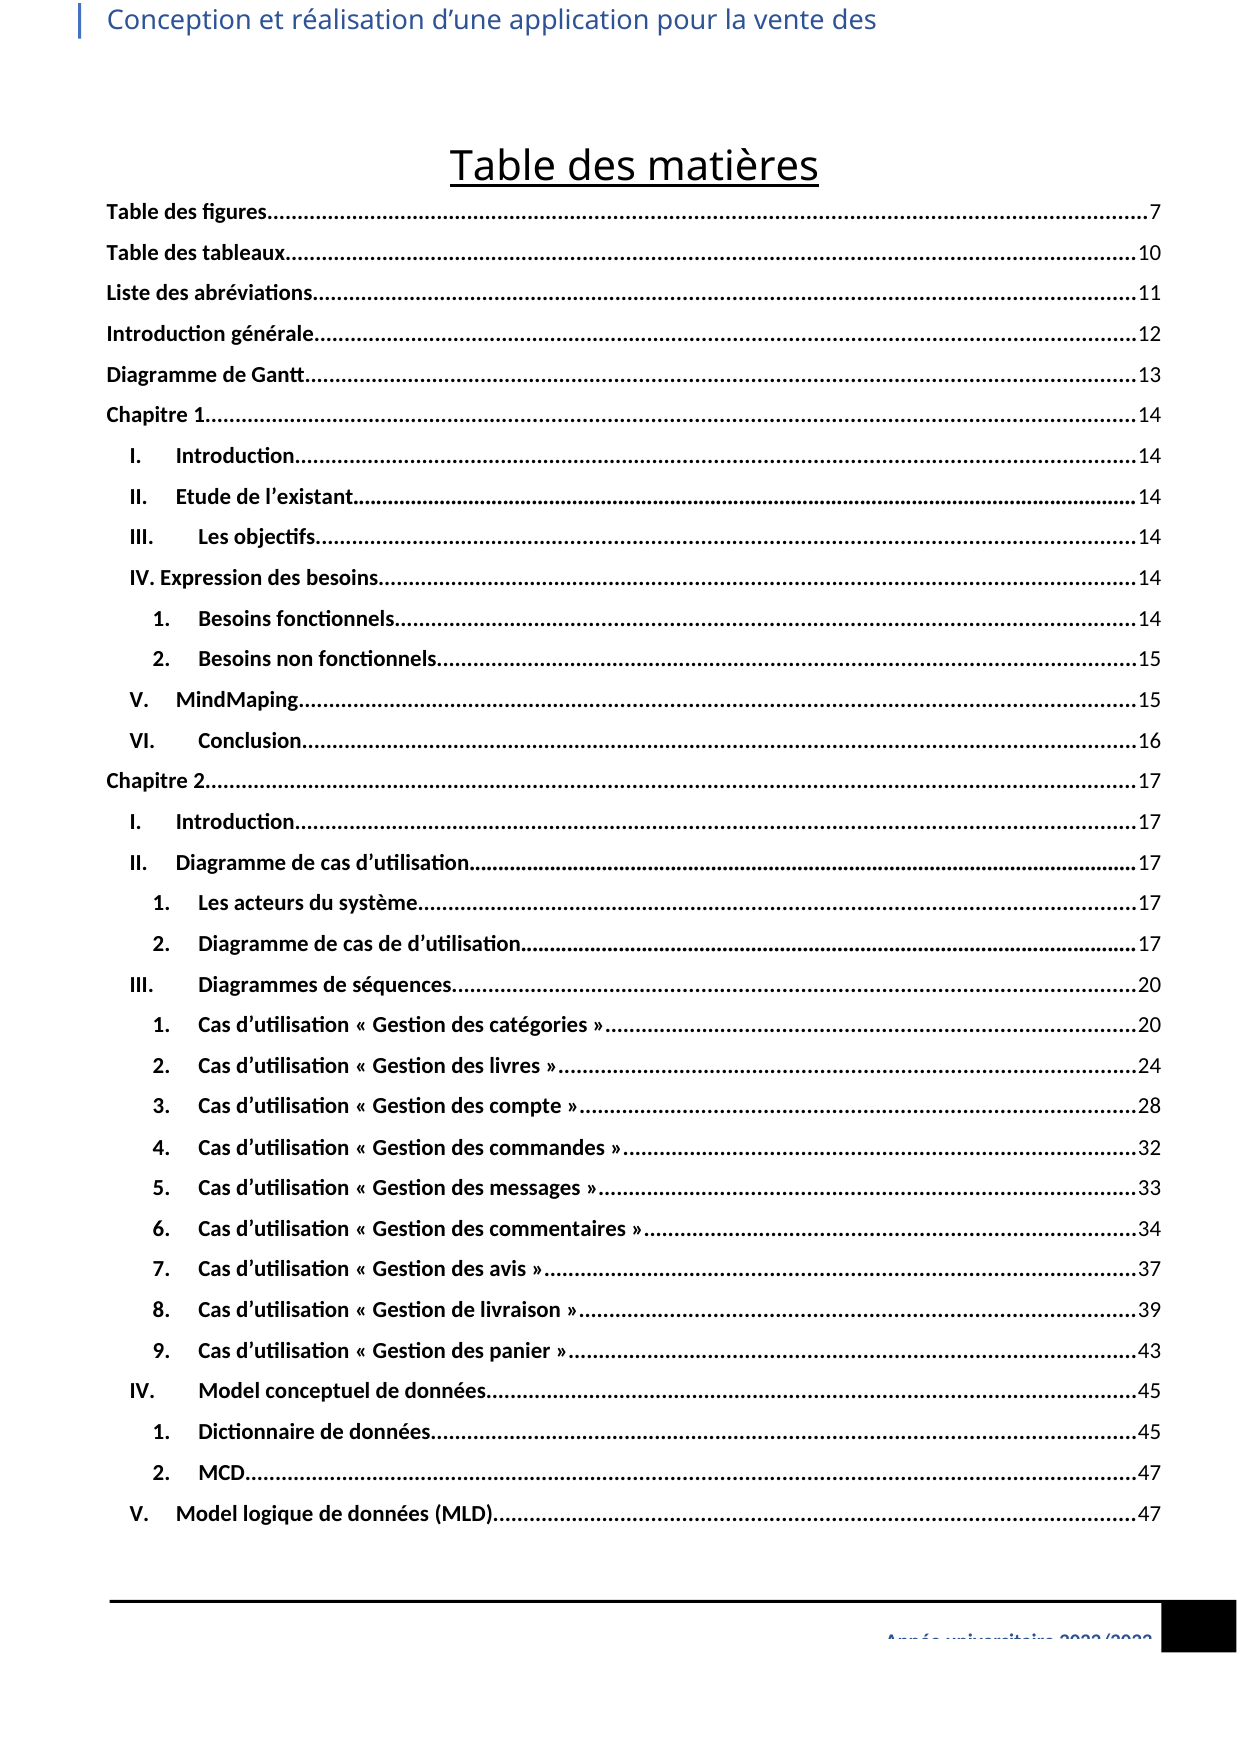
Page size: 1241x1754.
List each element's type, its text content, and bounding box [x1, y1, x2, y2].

subtitle Table des matières [328, 136, 940, 193]
